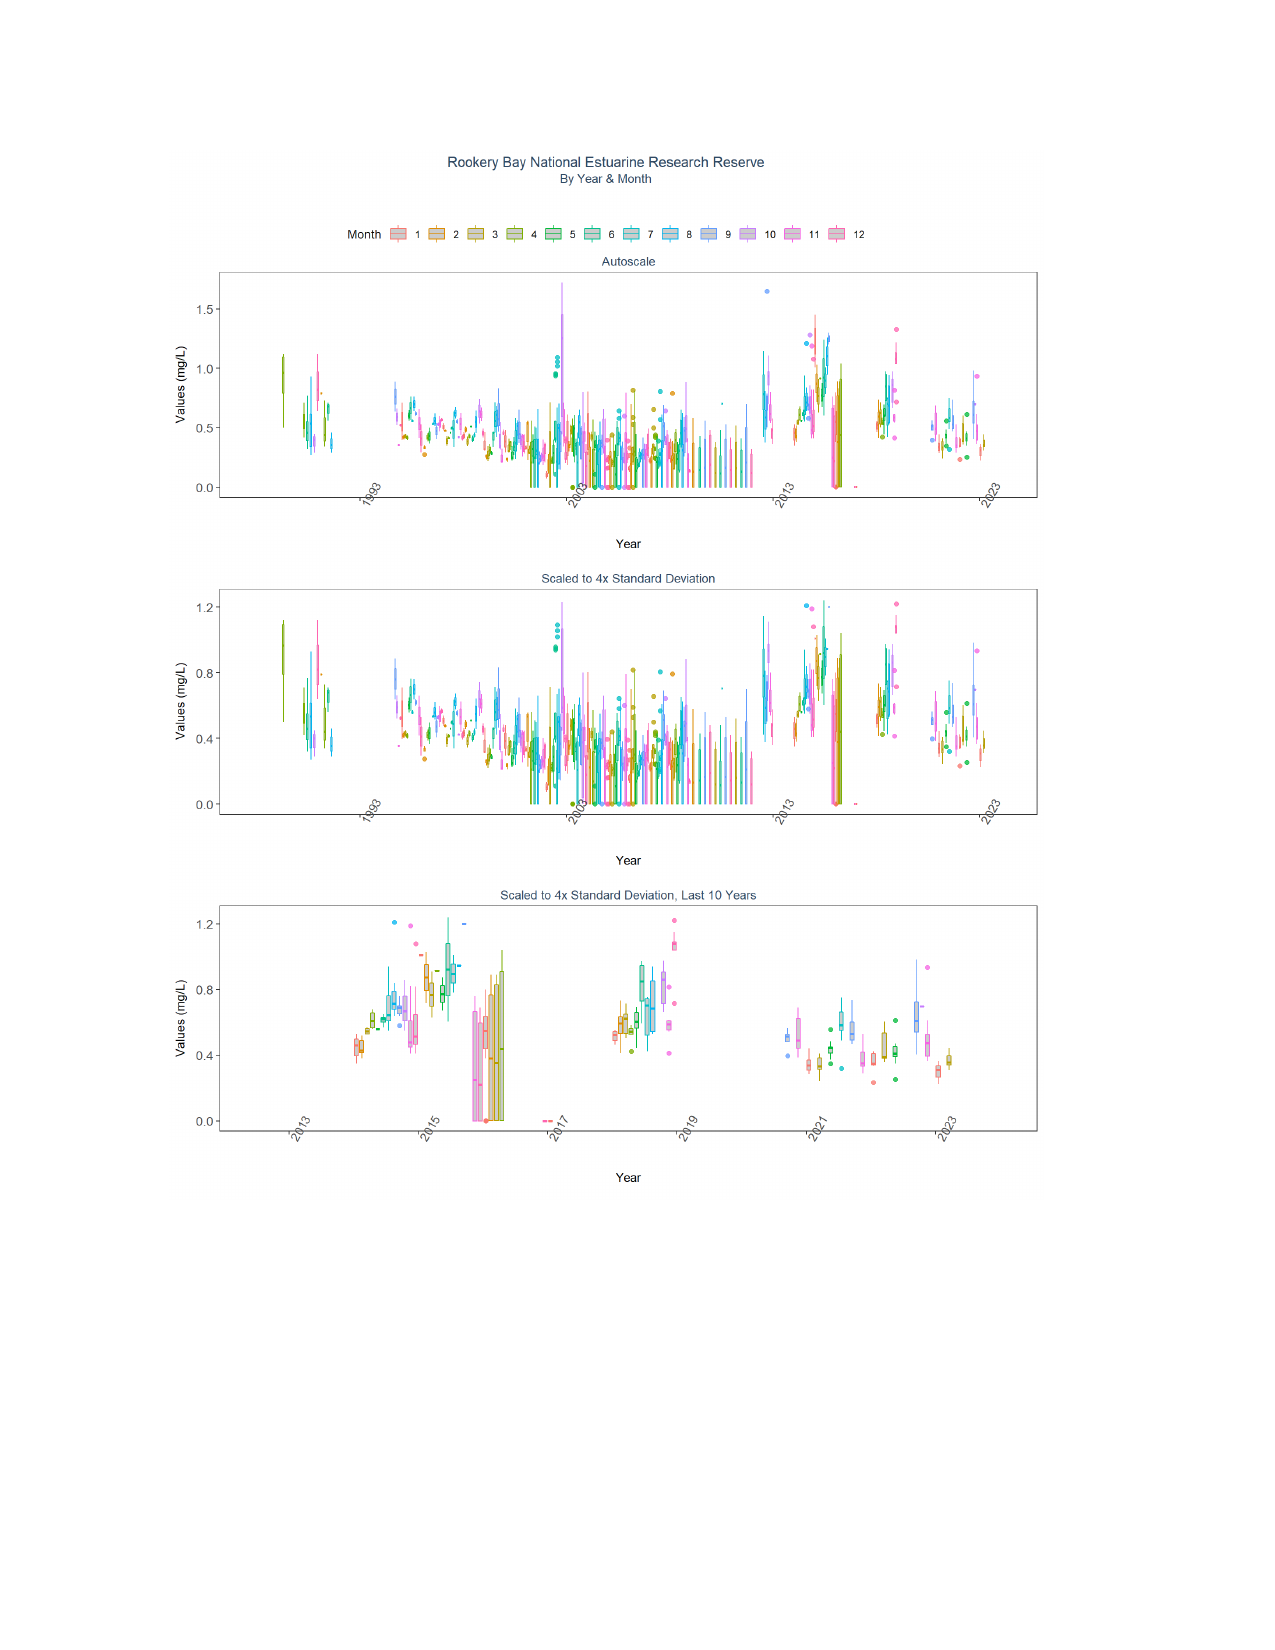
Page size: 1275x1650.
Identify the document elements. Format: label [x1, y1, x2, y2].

picture [168, 150, 1044, 1200]
